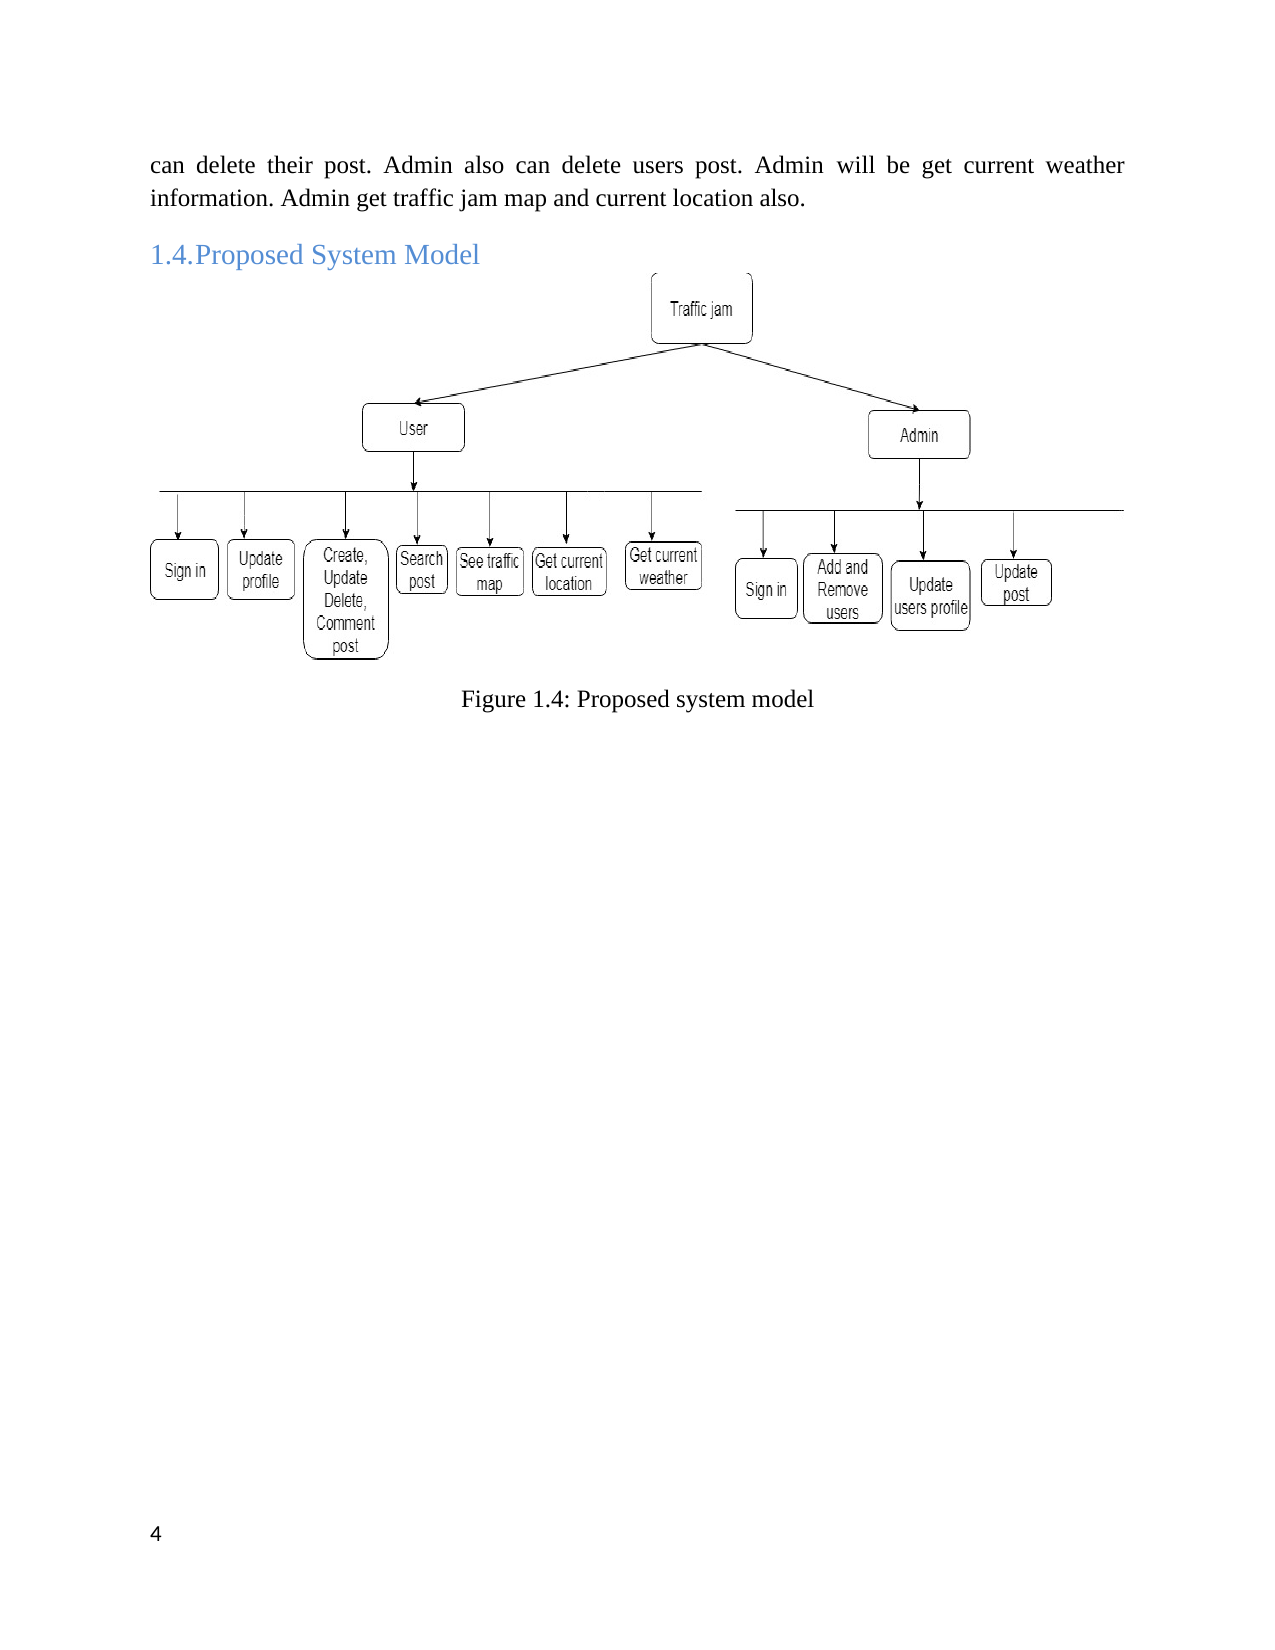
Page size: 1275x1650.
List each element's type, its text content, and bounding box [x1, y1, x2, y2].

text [150, 150, 1125, 212]
subtitle Proposed System Model [150, 237, 1125, 270]
text Figure 1.4: Proposed system model [150, 684, 1125, 713]
picture [150, 273, 1124, 660]
